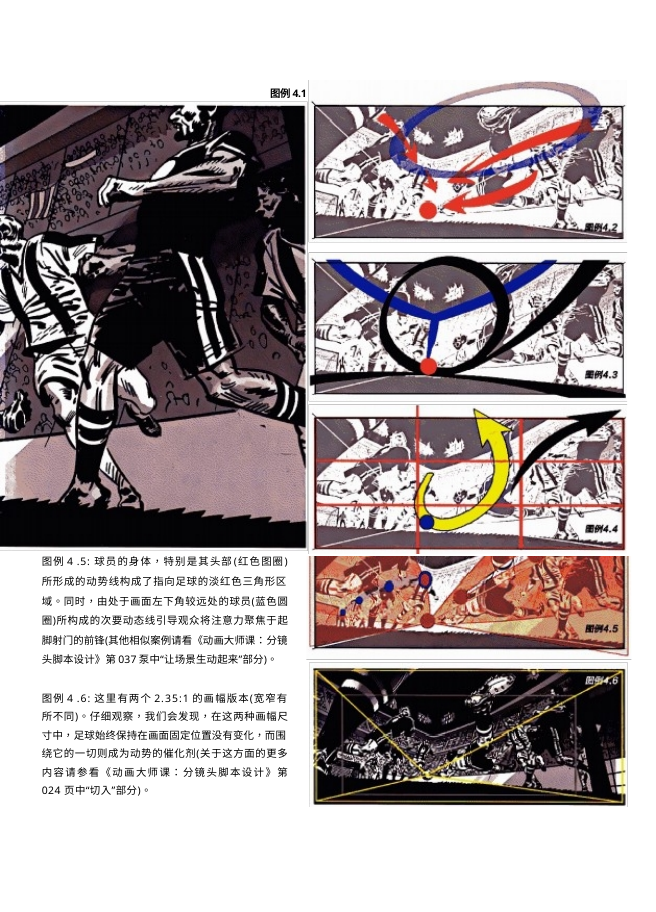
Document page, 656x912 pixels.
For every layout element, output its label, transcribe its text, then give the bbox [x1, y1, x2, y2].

picture [306, 556, 632, 807]
picture [0, 80, 628, 554]
text 图例4.1 [270, 87, 631, 100]
text 图例4 .6: 这里有两个2.35:1的画幅版本(宽窄有 所不同)。仔细观察，我们会发现，在这两种画幅尺 寸中，足球始终保持在画面固定位置没有变化，而围 绕它的一切则成为动势的催化剂(关于这方面的更多 内容请参看《动画大师课：分镜头脚本设计》第024 页中“切入”部分)。 [42, 691, 287, 798]
text 图例4 .5: 球员的身体，特别是其头部(红色图圈) 所形成的动势线构成了指向足球的淡红色三角形区 域。同时，由处于画面左下角较远处的球员(蓝色圆 圈)所构成的次要动态线引导观众将注意力聚焦于起 脚射门的前锋(其他相似案例请看《动画大师课：分镜 头脚本设计》第037泵中“让场景生动起来”部分)。 [42, 554, 287, 667]
